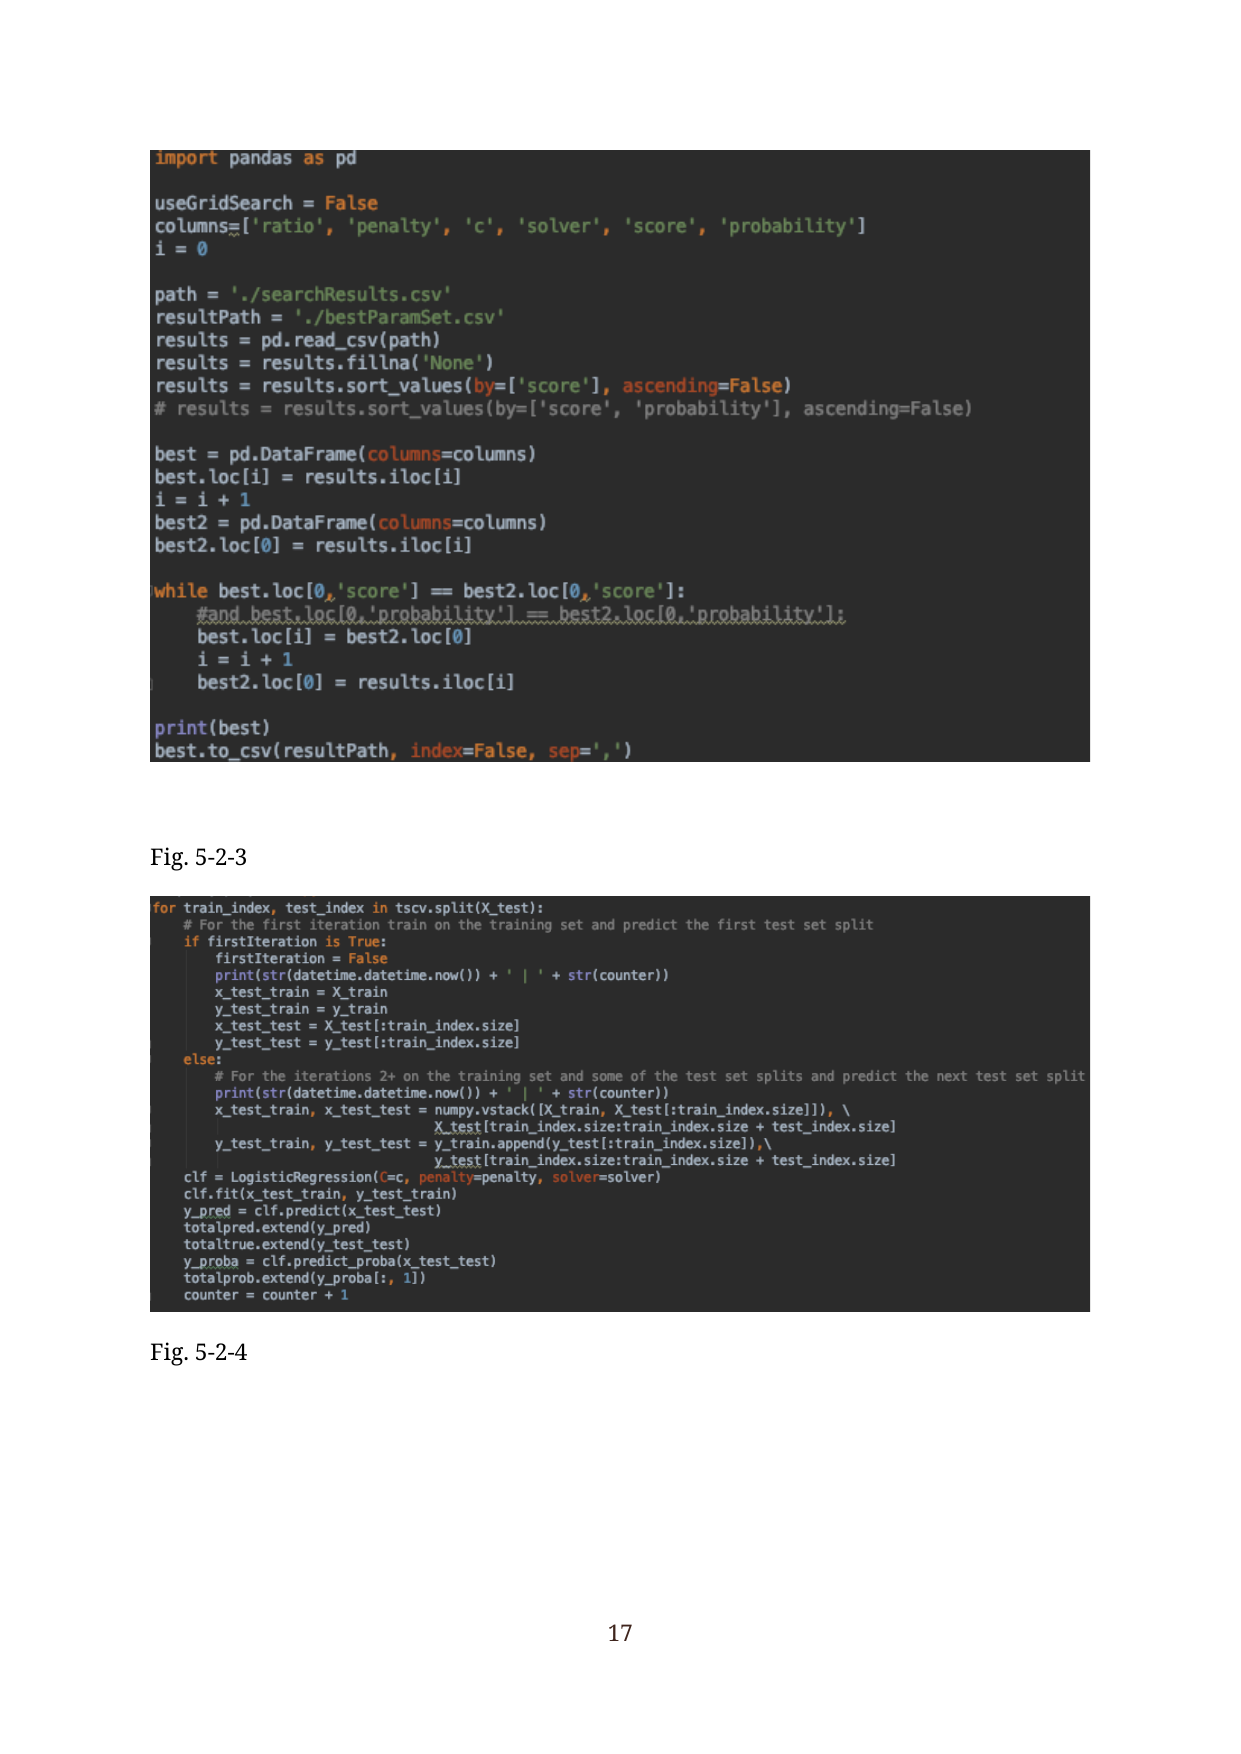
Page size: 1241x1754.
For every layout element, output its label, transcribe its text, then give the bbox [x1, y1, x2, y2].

text Fig. 5-2-3 [150, 841, 1090, 872]
picture [150, 896, 1091, 1312]
picture [150, 150, 1091, 762]
text Fig. 5-2-4 [150, 1336, 1090, 1367]
